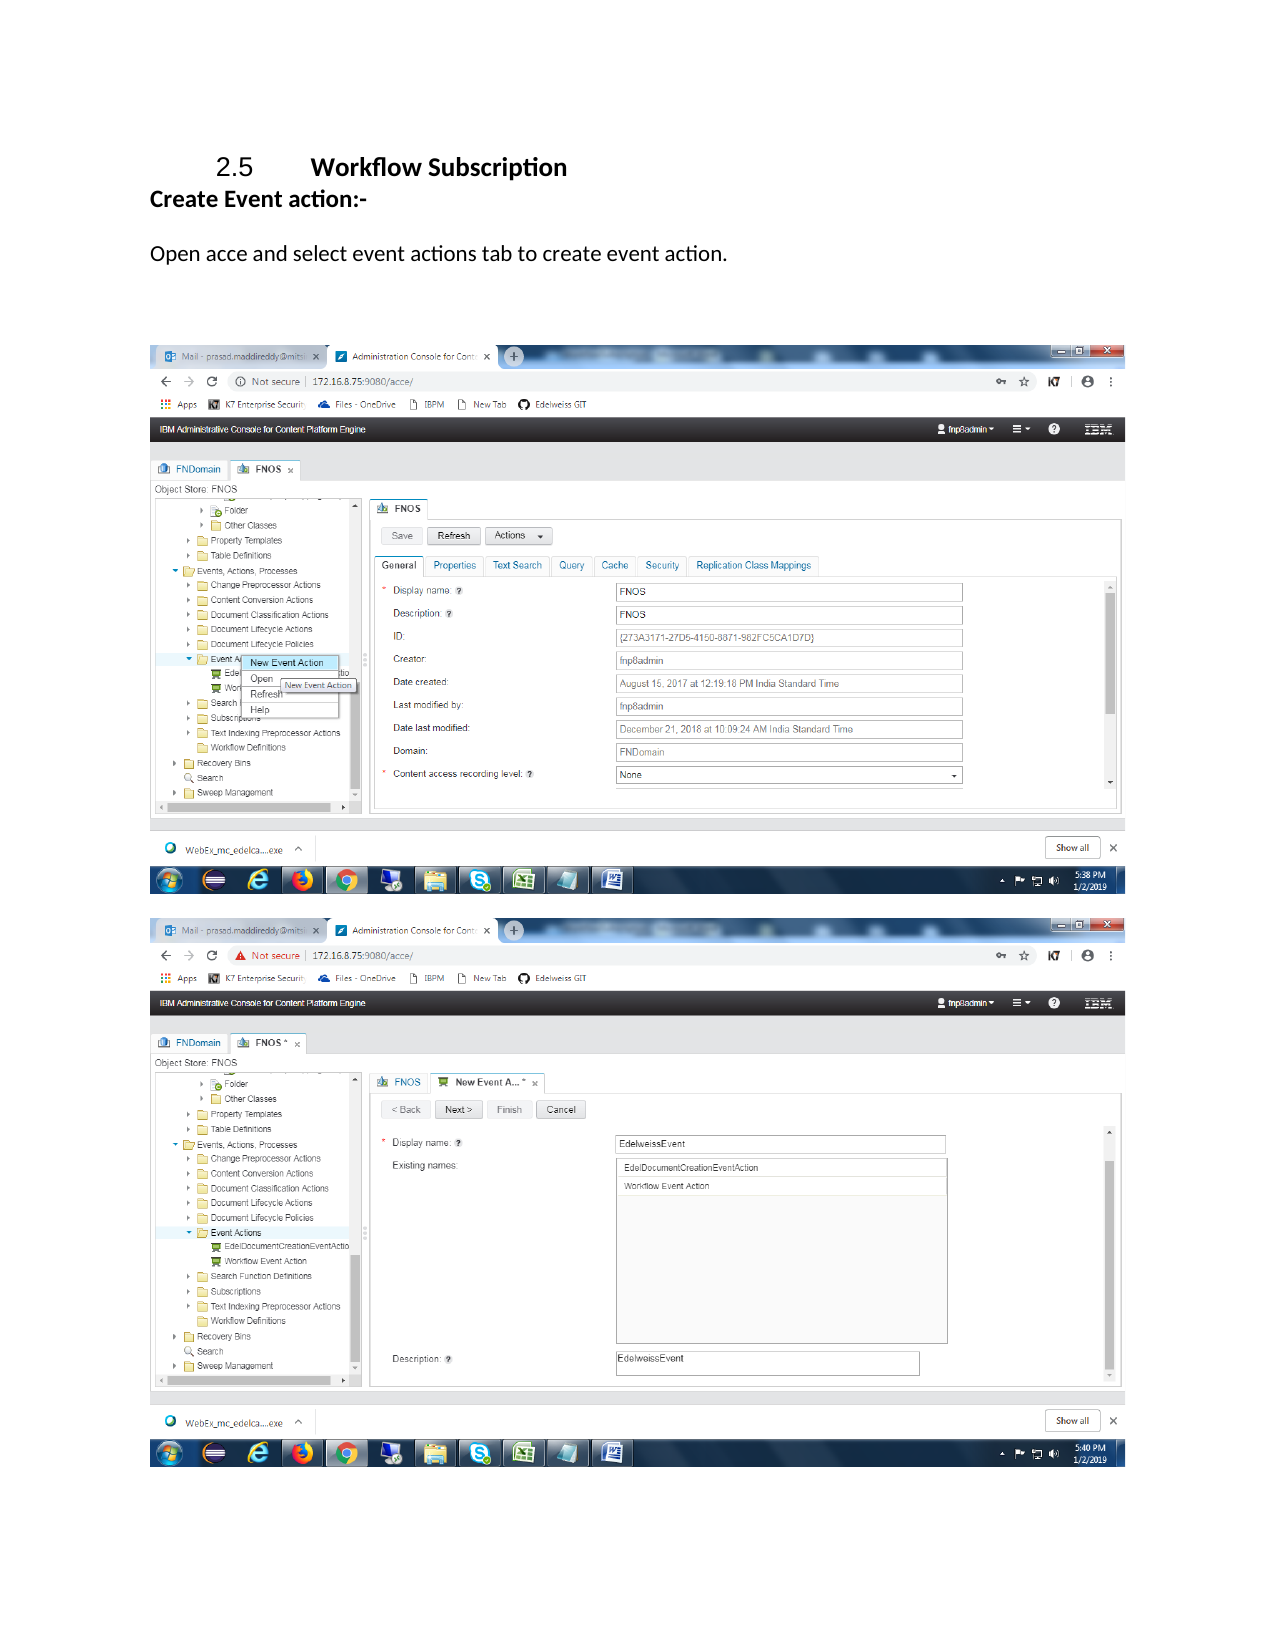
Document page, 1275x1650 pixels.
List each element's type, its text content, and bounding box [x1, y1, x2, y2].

picture [150, 918, 1125, 1467]
subtitle Workflow Subscription [216, 150, 1125, 183]
text Open acce and select event actions tab to create event action. [150, 239, 1125, 267]
text Create Event action:- [150, 183, 1125, 213]
picture [150, 345, 1125, 894]
